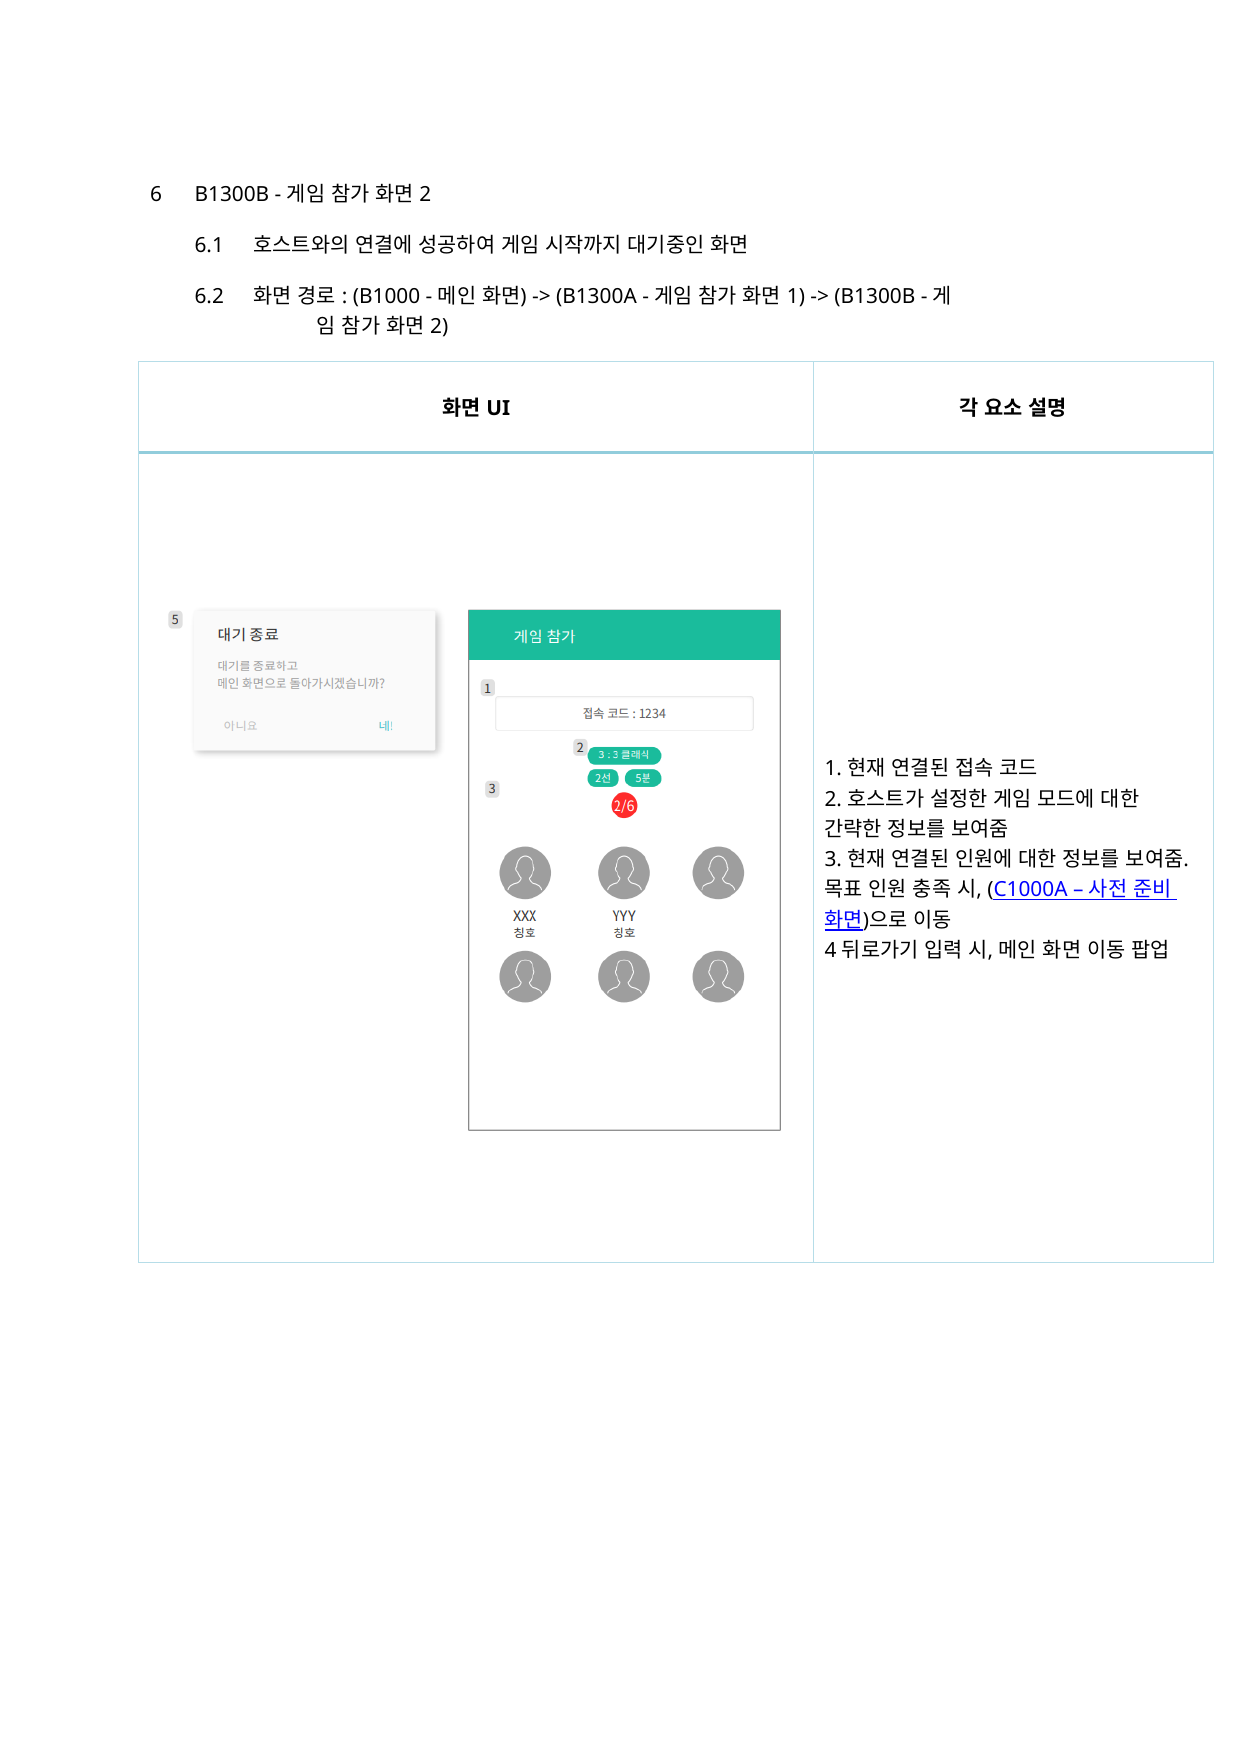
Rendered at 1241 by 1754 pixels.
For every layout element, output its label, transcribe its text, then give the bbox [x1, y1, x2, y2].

table_cell [139, 454, 813, 1262]
table_cell 1. 현재 연결된 접속 코드 2. 호스트가 설정한 게임 모드에 대한 간략한 정보를 보여줌 3. 현재 연결된 인원에 대한 정보를 보여줌. 목표 인원 충족 시, (C1000A – 사전 준비 화면)으로 이동 4 뒤로가기 입력 시, 메인 화면 이동 팝업 [814, 454, 1213, 1262]
picture [165, 606, 787, 1138]
table_header 각 요소 설명 [814, 362, 1213, 451]
list 호스트와의 연결에 성공하여 게임 시작까지 대기중인 화면 [194, 228, 1090, 259]
table_header 화면 UI [139, 362, 813, 451]
list 화면 경로 : (B1000 - 메인 화면) -> (B1300A - 게임 참가 화면 1) -> (B1300B - 게 임 참가 화면 2) [194, 279, 1090, 340]
list B1300B - 게임 참가 화면 2 [150, 177, 1090, 207]
